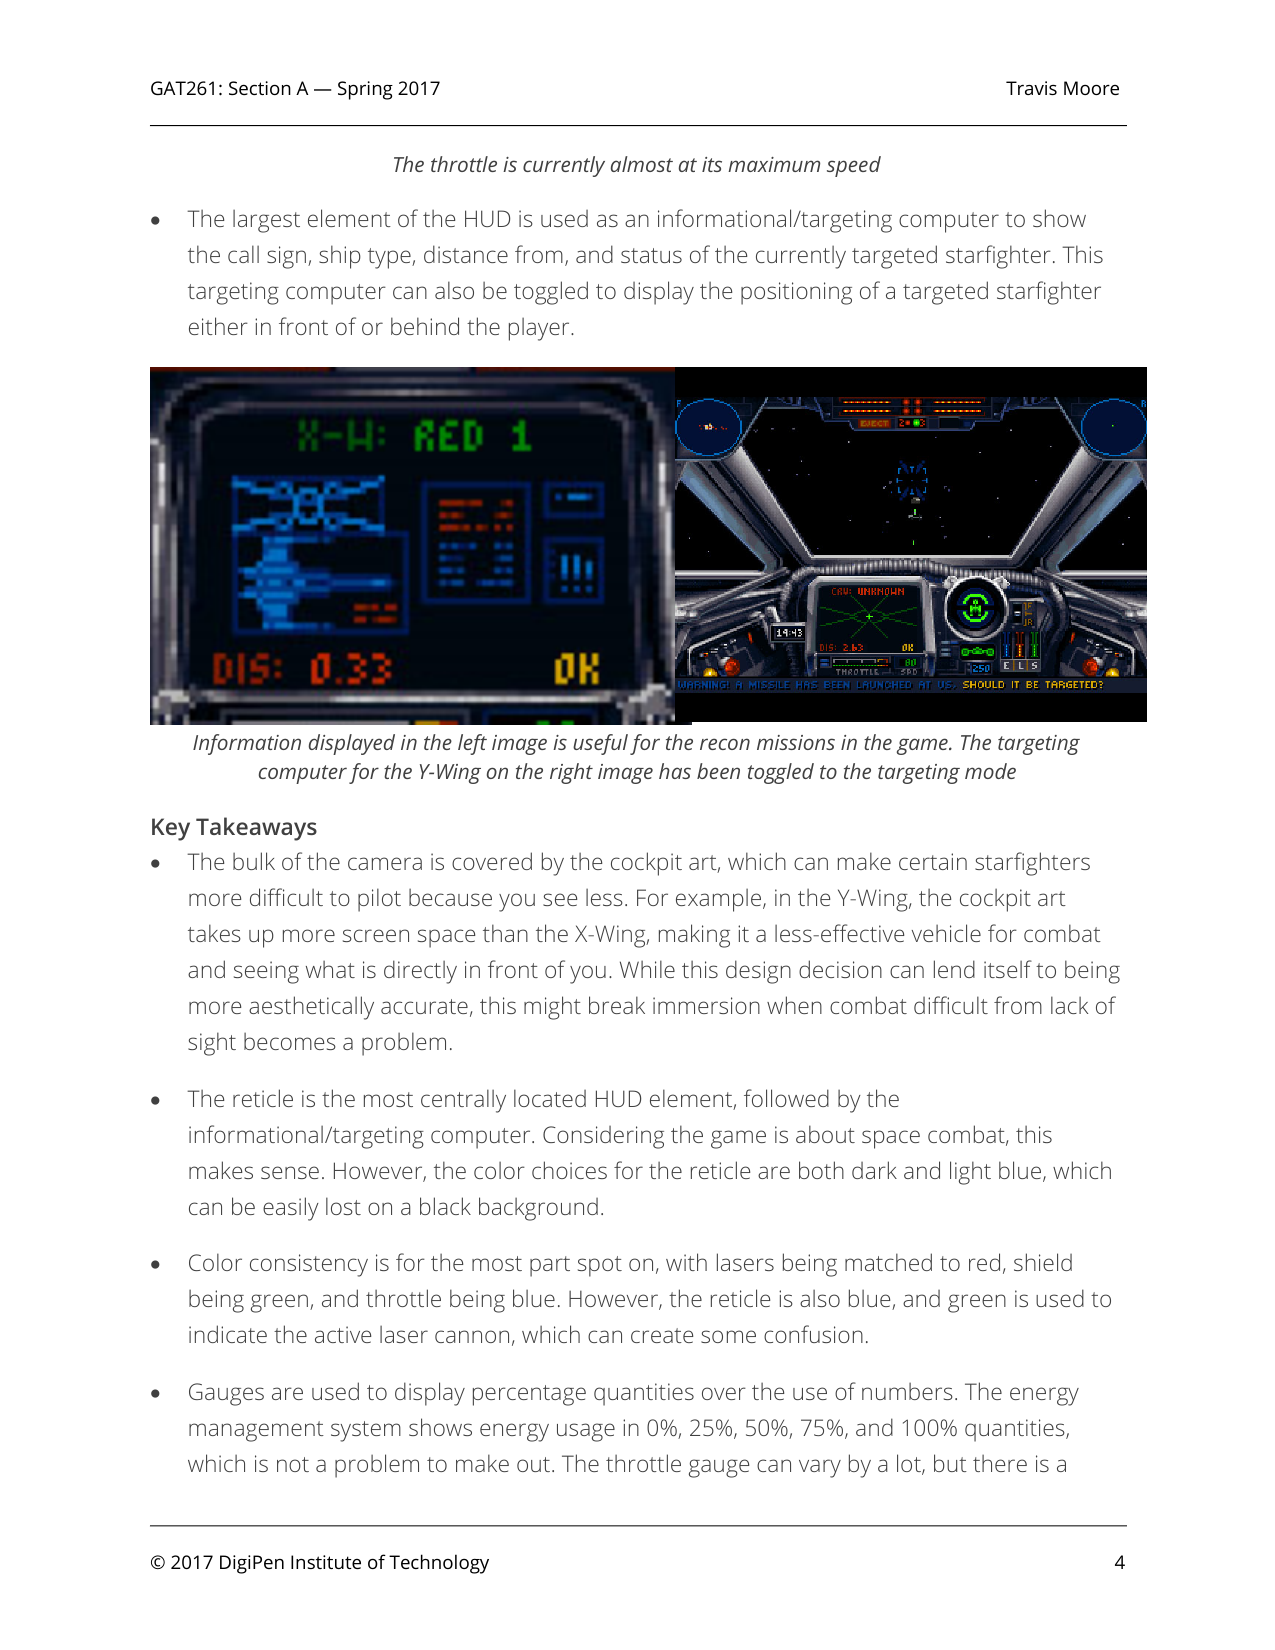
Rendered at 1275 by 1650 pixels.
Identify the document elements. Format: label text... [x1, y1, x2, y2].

list The reticle is the most centrally located HUD element, followed by the informational/targeting computer. Considering the game is about space combat, this makes sense. However, the color choices for the reticle are both dark and light blue, which can be easily lost on a black background. [150, 1083, 1125, 1222]
text Information displayed in the left image is useful for the recon missions in the game. The targeting computer for the Y-Wing on the right image has been toggled to the targeting mode [150, 728, 1125, 785]
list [150, 1376, 1125, 1479]
text Key Takeaways [150, 810, 1125, 842]
list The bulk of the camera is covered by the cockpit art, which can make certain starfighters more difficult to pilot because you see less. For example, in the Y-Wing, the cockpit art takes up more screen space than the X-Wing, making it a less-effective vehicle for combat and seeing what is directly in front of you. While this design decision can lend itself to being more aesthetically accurate, this might break immersion when combat difficult from lack of sight becomes a problem. [150, 846, 1125, 1057]
list Color consistency is for the most part spot on, with lasers being matched to red, shield being green, and throttle being blue. However, the reticle is also blue, and green is used to indicate the active laser cannon, which can create some confusion. [150, 1247, 1125, 1351]
list The largest element of the HUD is used as an informational/targeting computer to show the call sign, ship type, distance from, and status of the currently targeted starfighter. This targeting computer can also be toggled to display the positioning of a targeted starfighter either in front of or behind the player. [150, 203, 1125, 342]
text The throttle is currently almost at its maximum speed [150, 150, 1125, 178]
picture [150, 367, 1147, 725]
